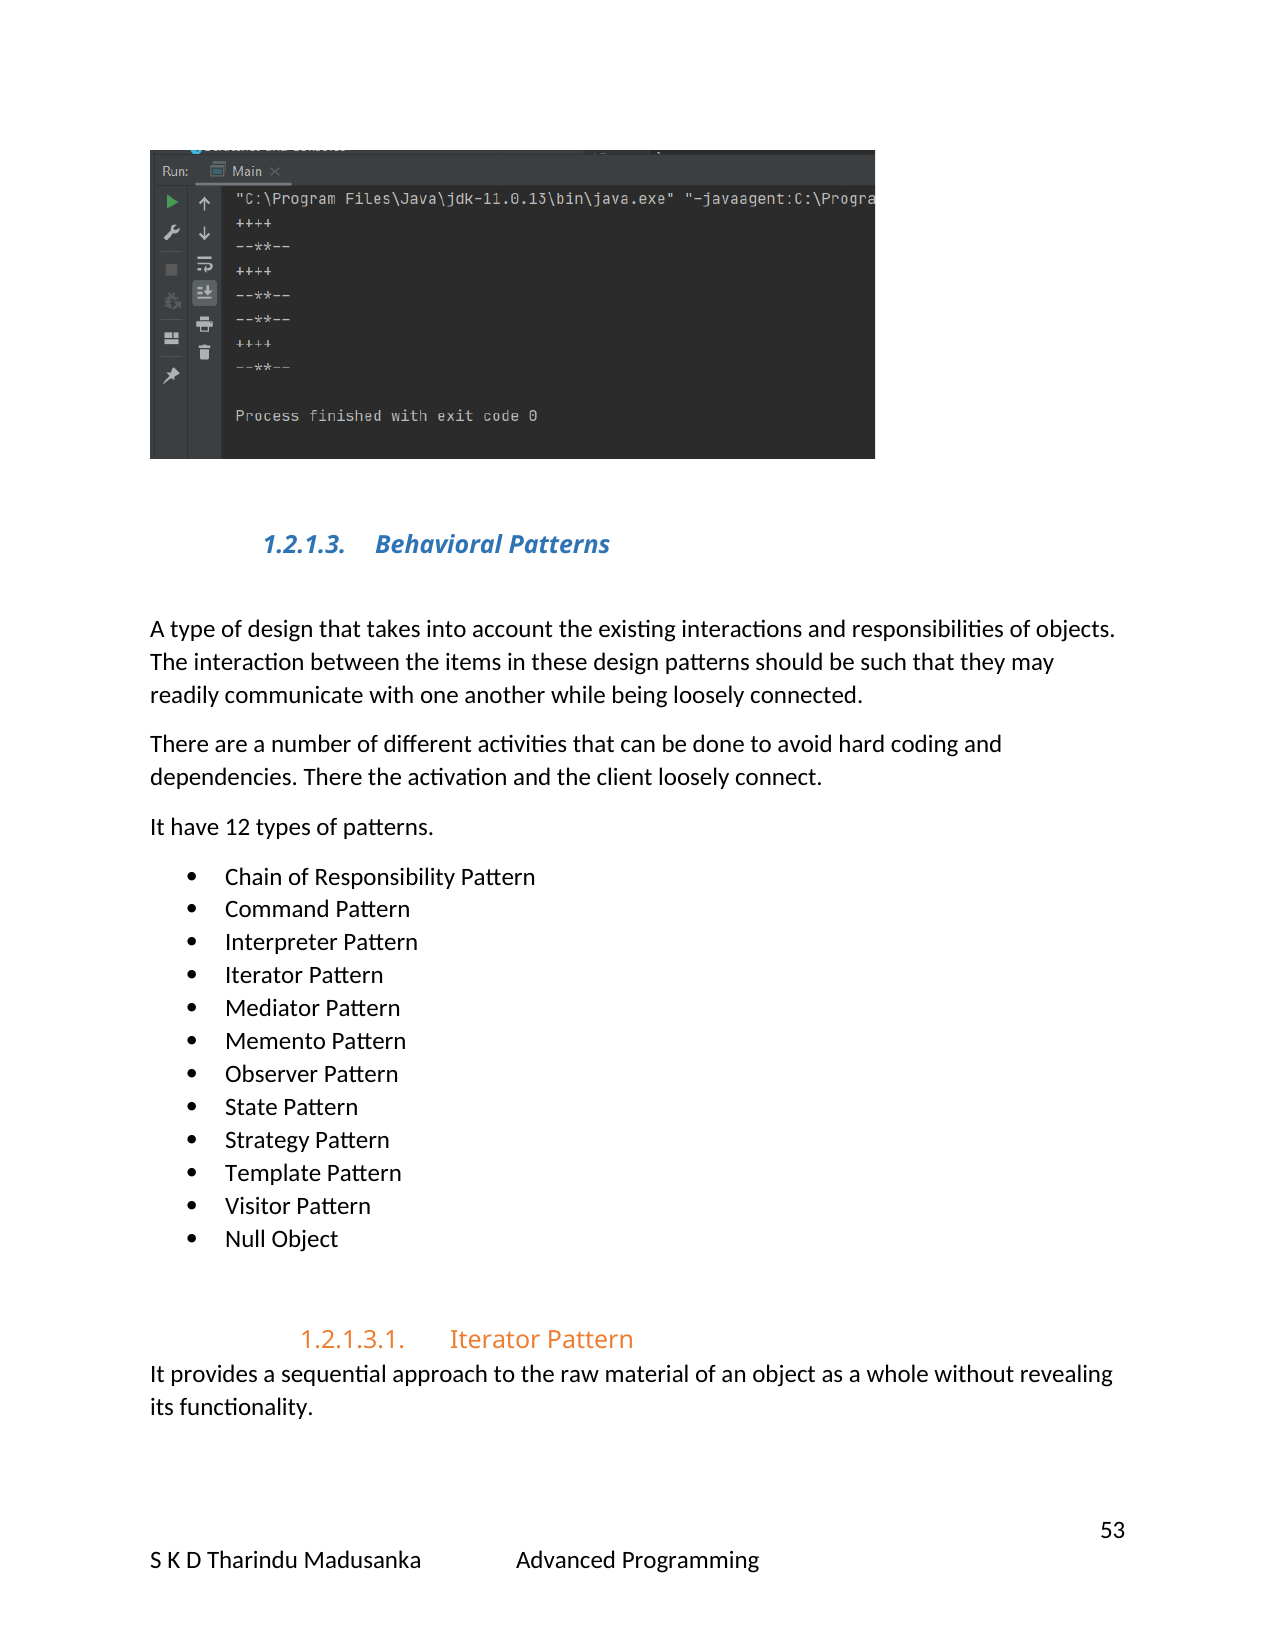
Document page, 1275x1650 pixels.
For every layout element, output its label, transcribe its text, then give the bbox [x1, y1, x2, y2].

text There are a number of different activities that can be done to avoid hard coding and dependencies. There the activation and the client loosely connect. [150, 728, 1125, 792]
text It provides a sequential approach to the raw material of an object as a whole without revealing its functionality. [150, 1359, 1125, 1422]
subtitle Behavioral Patterns [262, 527, 1125, 561]
list Strategy Pattern [187, 1124, 1125, 1154]
picture [150, 150, 876, 459]
list Visitor Pattern [187, 1190, 1125, 1220]
list Observer Pattern [187, 1058, 1125, 1089]
list Chain of Responsibility Pattern [187, 861, 1125, 891]
text It have 12 types of patterns. [150, 811, 1125, 842]
list Iterator Pattern [187, 959, 1125, 990]
subtitle Iterator Pattern [300, 1322, 1125, 1356]
list Mediator Pattern [187, 992, 1125, 1023]
text A type of design that takes into account the existing interactions and responsibilities of objects. The interaction between the items in these design patterns should be such that they may readily communicate with one another while being loosely connected. [150, 613, 1125, 709]
list Command Pattern [187, 893, 1125, 924]
list Interpreter Pattern [187, 926, 1125, 957]
list Template Pattern [187, 1157, 1125, 1187]
list State Pattern [187, 1091, 1125, 1122]
list Memento Pattern [187, 1025, 1125, 1056]
list Null Object [187, 1223, 1125, 1253]
